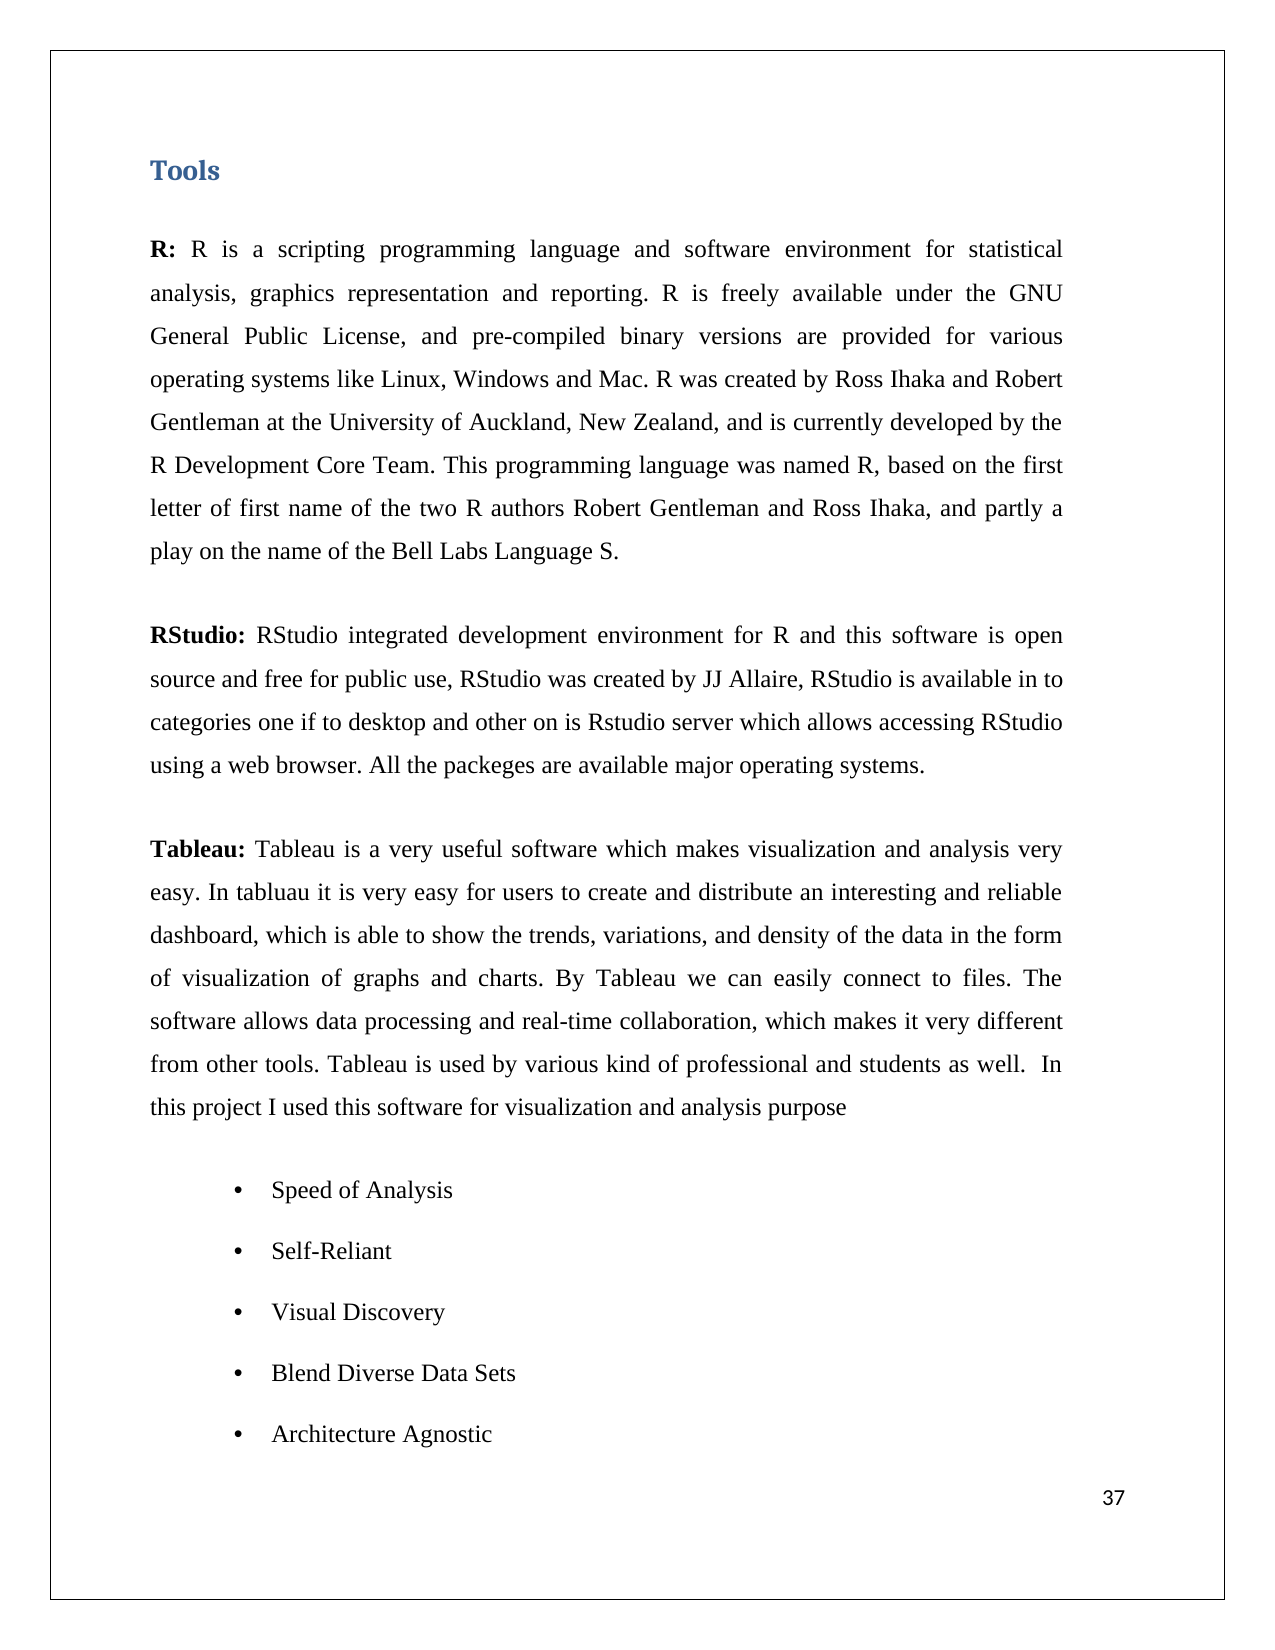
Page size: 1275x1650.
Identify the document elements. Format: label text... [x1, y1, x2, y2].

list Architecture Agnostic [233, 1419, 1127, 1447]
list Blend Diverse Data Sets [233, 1358, 1127, 1387]
list Speed of Analysis [233, 1175, 1127, 1204]
list Visual Discovery [233, 1297, 1127, 1326]
text R: R is a scripting programming language and software environment for statistical analysis, graphics representation and reporting. R is freely available under the GNU General Public License, and pre-compiled binary versions are provided for various operating systems like Linux, Windows and Mac. R was created by Ross Ihaka and Robert Gentleman at the University of Auckland, New Zealand, and is currently developed by the R Development Core Team. This programming language was named R, based on the first letter of first name of the two R authors Robert Gentleman and Ross Ihaka, and partly a play on the name of the Bell Labs Language S. [150, 234, 1064, 565]
text RStudio: RStudio integrated development environment for R and this software is open source and free for public use, RStudio was created by JJ Allaire, RStudio is available in to categories one if to desktop and other on is Rstudio server which allows accessing RStudio using a web browser. All the packeges are available major operating systems. [150, 621, 1064, 779]
subtitle Tools [150, 154, 1125, 188]
list Self-Reliant [233, 1236, 1127, 1265]
text Tableau: Tableau is a very useful software which makes visualization and analysis very easy. In tabluau it is very easy for users to create and distribute an interesting and reliable dashboard, which is able to show the trends, variations, and density of the data in the form of visualization of graphs and charts. By Tableau we can easily connect to files. The software allows data processing and real-time collaboration, which makes it very different from other tools. Tableau is used by various kind of professional and students as well. In this project I used this software for visualization and analysis purpose [150, 834, 1064, 1121]
